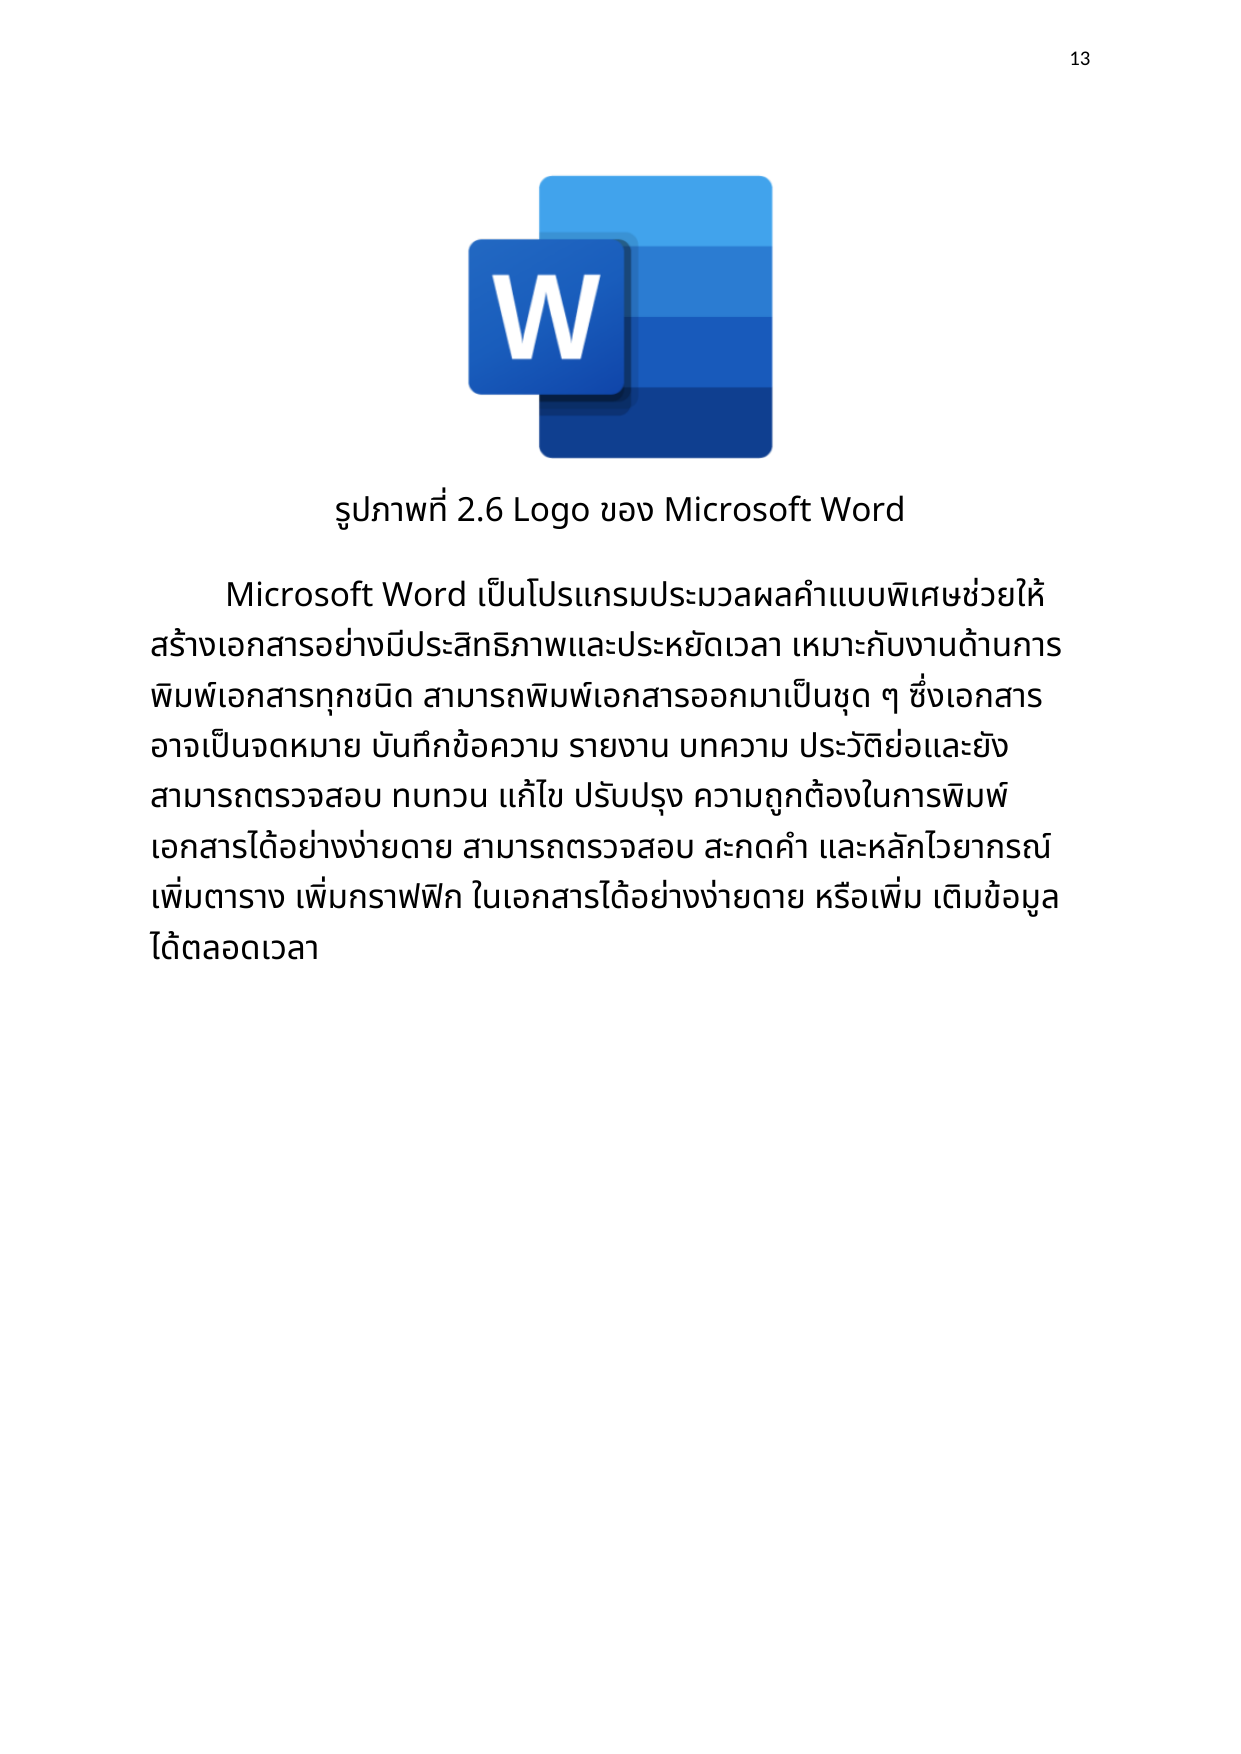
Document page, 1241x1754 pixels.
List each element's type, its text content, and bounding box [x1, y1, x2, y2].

picture [349, 150, 892, 486]
text รูปภาพที่ 2.6 Logo ของ Microsoft Word [150, 486, 1090, 537]
text Microsoft Word เป็นโปรแกรมประมวลผลคำแบบพิเศษช่วยให้สร้างเอกสารอย่างมีประสิทธิภาพและประหยัดเวลา เหมาะกับงานด้านการพิมพ์เอกสารทุกชนิด สามารถพิมพ์เอกสารออกมาเป็นชุด ๆ ซึ่งเอกสารอาจเป็นจดหมาย บันทึกข้อความ รายงาน บทความ ประวัติย่อและยังสามารถตรวจสอบ ทบทวน แก้ไข ปรับปรุง ความถูกต้องในการพิมพ์เอกสารได้อย่างง่ายดาย สามารถตรวจสอบ สะกดคำ และหลักไวยากรณ์ เพิ่มตาราง เพิ่มกราฟฟิก ในเอกสารได้อย่างง่ายดาย หรือเพิ่ม เติมข้อมูลได้ตลอดเวลา [150, 571, 1090, 974]
